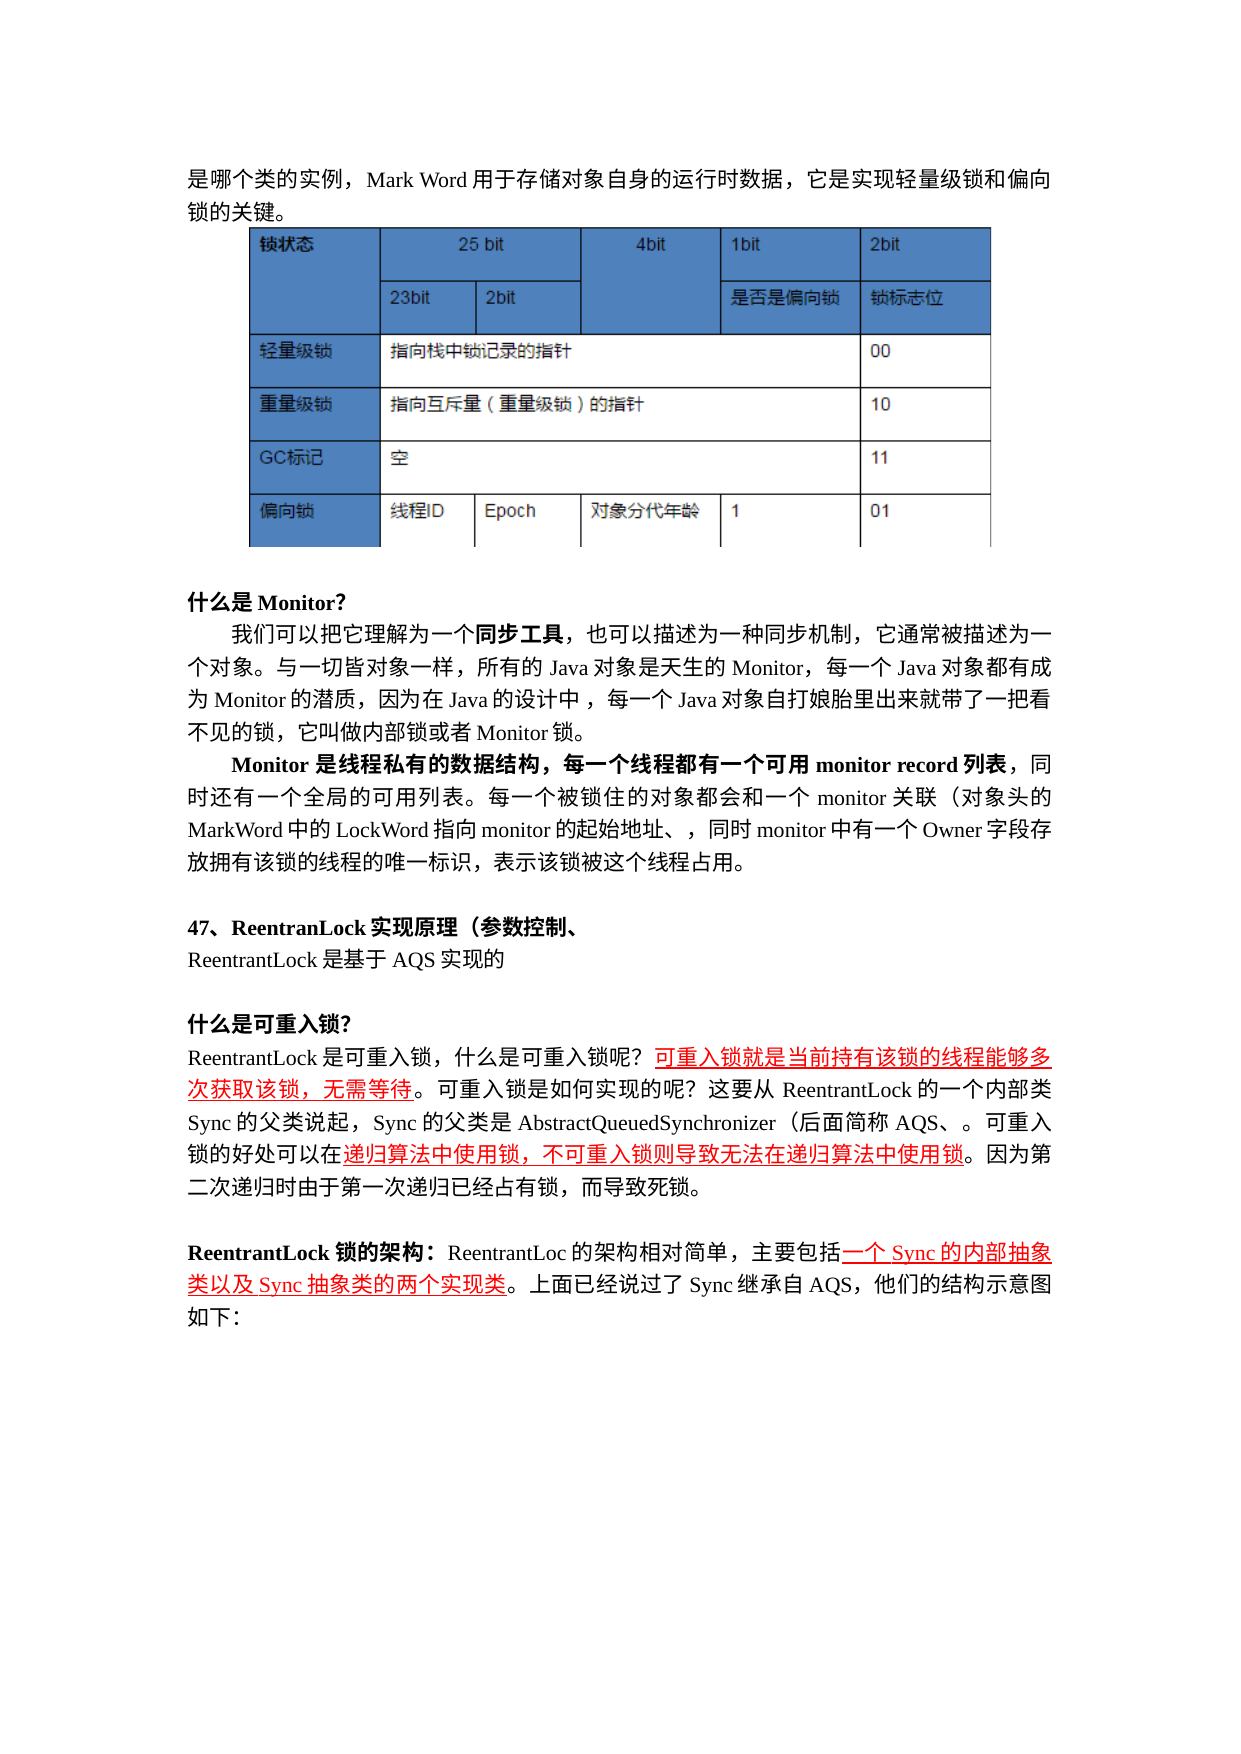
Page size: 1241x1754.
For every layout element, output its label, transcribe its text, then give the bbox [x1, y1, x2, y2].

text ReentrantLock是可重入锁，什么是可重入锁呢？可重入锁就是当前持有该锁的线程能够多次获取该锁，无需等待。可重入锁是如何实现的呢？这要从ReentrantLock的一个内部类Sync的父类说起，Sync的父类是AbstractQueuedSynchronizer（后面简称AQS、。可重入锁的好处可以在递归算法中使用锁，不可重入锁则导致无法在递归算法中使用锁。因为第二次递归时由于第一次递归已经占有锁，而导致死锁。 [187, 1039, 1053, 1202]
text 什么是可重入锁？ [187, 1007, 1053, 1039]
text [187, 162, 1053, 227]
text Monitor 是线程私有的数据结构，每一个线程都有一个可用monitor record列表，同时还有一个全局的可用列表。每一个被锁住的对象都会和一个monitor关联（对象头的MarkWord中的LockWord指向monitor的起始地址、，同时monitor中有一个Owner字段存放拥有该锁的线程的唯一标识，表示该锁被这个线程占用。 [187, 747, 1053, 877]
text 我们可以把它理解为一个同步工具，也可以描述为一种同步机制，它通常被描述为一个对象。与一切皆对象一样，所有的Java对象是天生的Monitor，每一个Java对象都有成为Monitor的潜质，因为在Java的设计中 ，每一个Java对象自打娘胎里出来就带了一把看不见的锁，它叫做内部锁或者Monitor锁。 [187, 617, 1053, 747]
text 47、ReentranLock实现原理（参数控制、 [187, 909, 1053, 942]
text ReentrantLock锁的架构：ReentrantLoc的架构相对简单，主要包括一个Sync的内部抽象类以及Sync抽象类的两个实现类。上面已经说过了Sync继承自AQS，他们的结构示意图如下： [187, 1234, 1053, 1332]
text 什么是Monitor？ [187, 584, 1053, 617]
picture [249, 227, 992, 547]
text ReentrantLock是基于AQS实现的 [187, 942, 1053, 974]
